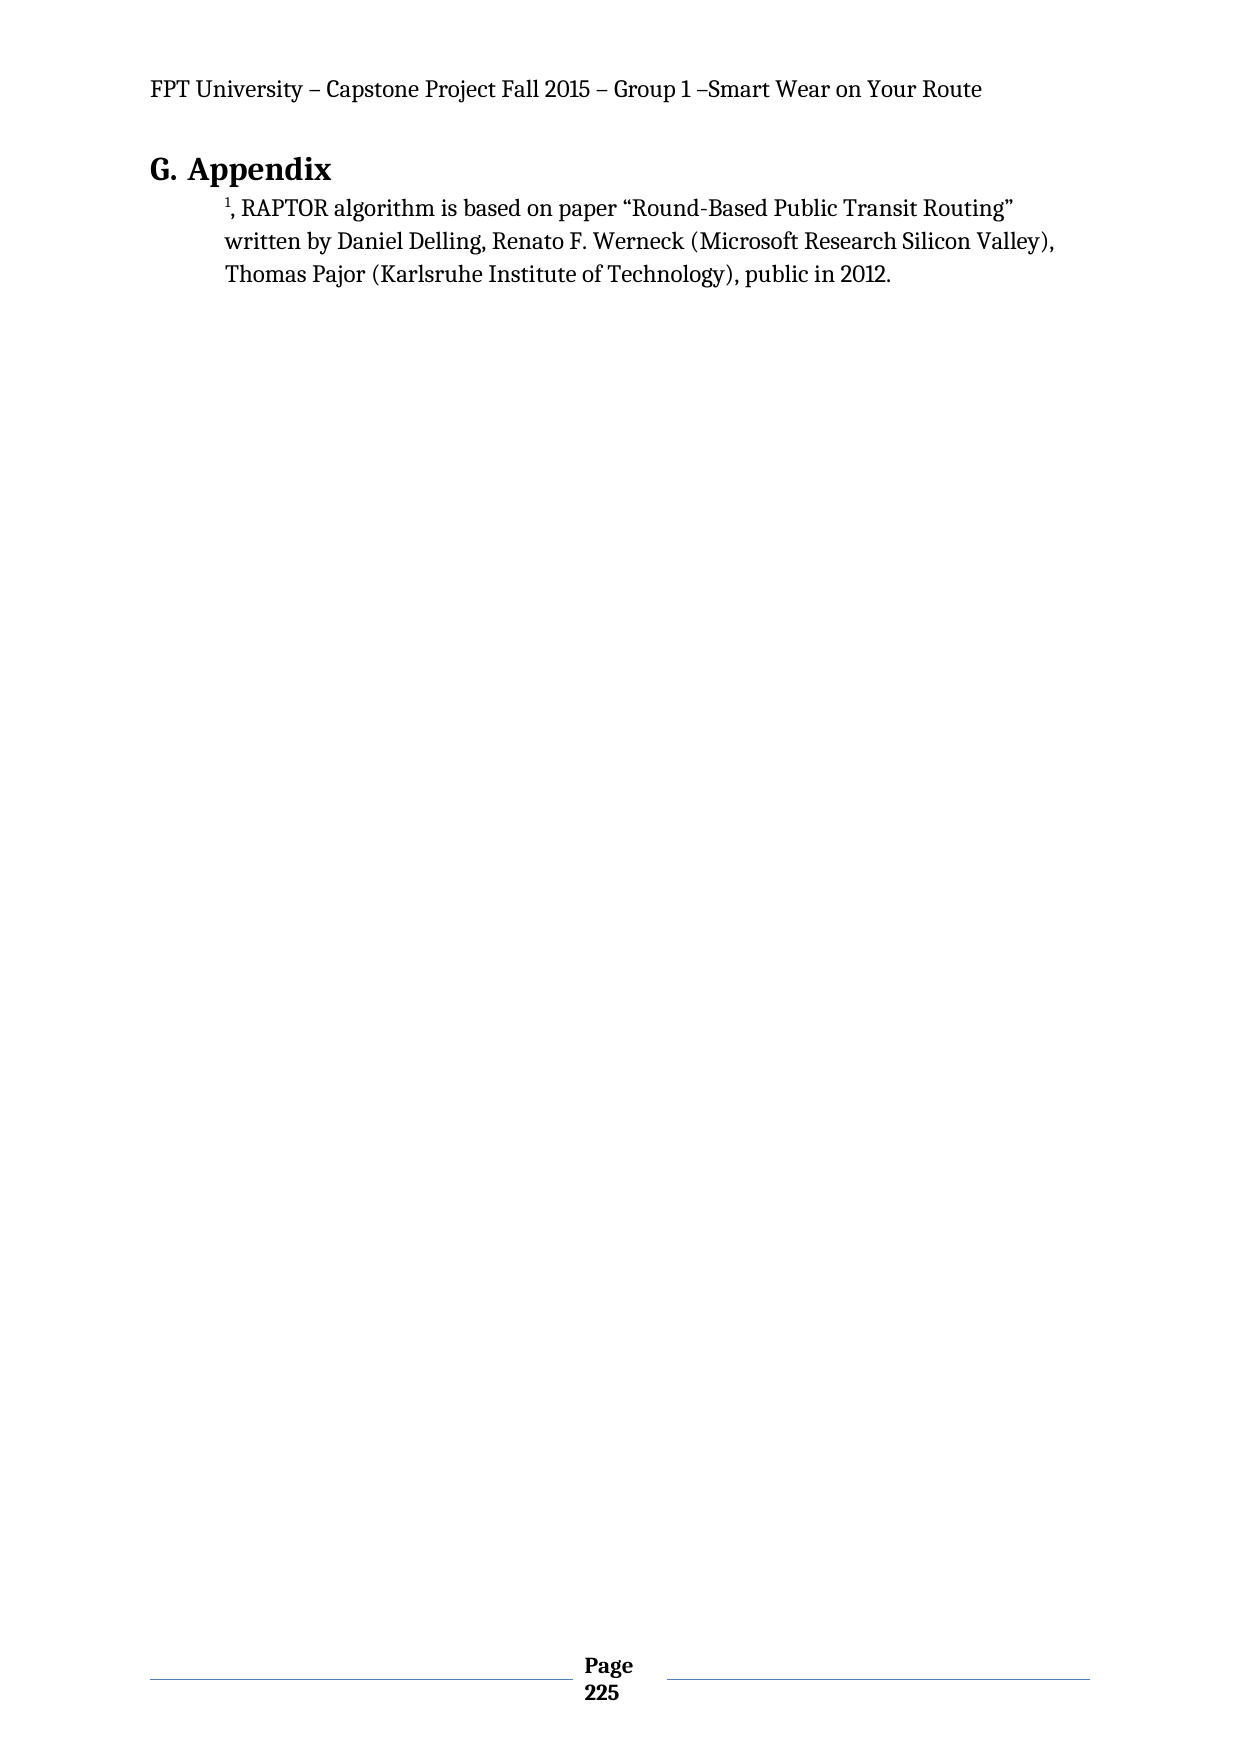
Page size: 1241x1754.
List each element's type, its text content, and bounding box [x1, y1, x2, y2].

list 1, RAPTOR algorithm is based on paper “Round-Based Public Transit Routing” written by Daniel Delling, Renato F. Werneck (Microsoft Research Silicon Valley), Thomas Pajor (Karlsruhe Institute of Technology), public in 2012. [225, 194, 1090, 289]
subtitle Appendix [150, 150, 1090, 188]
